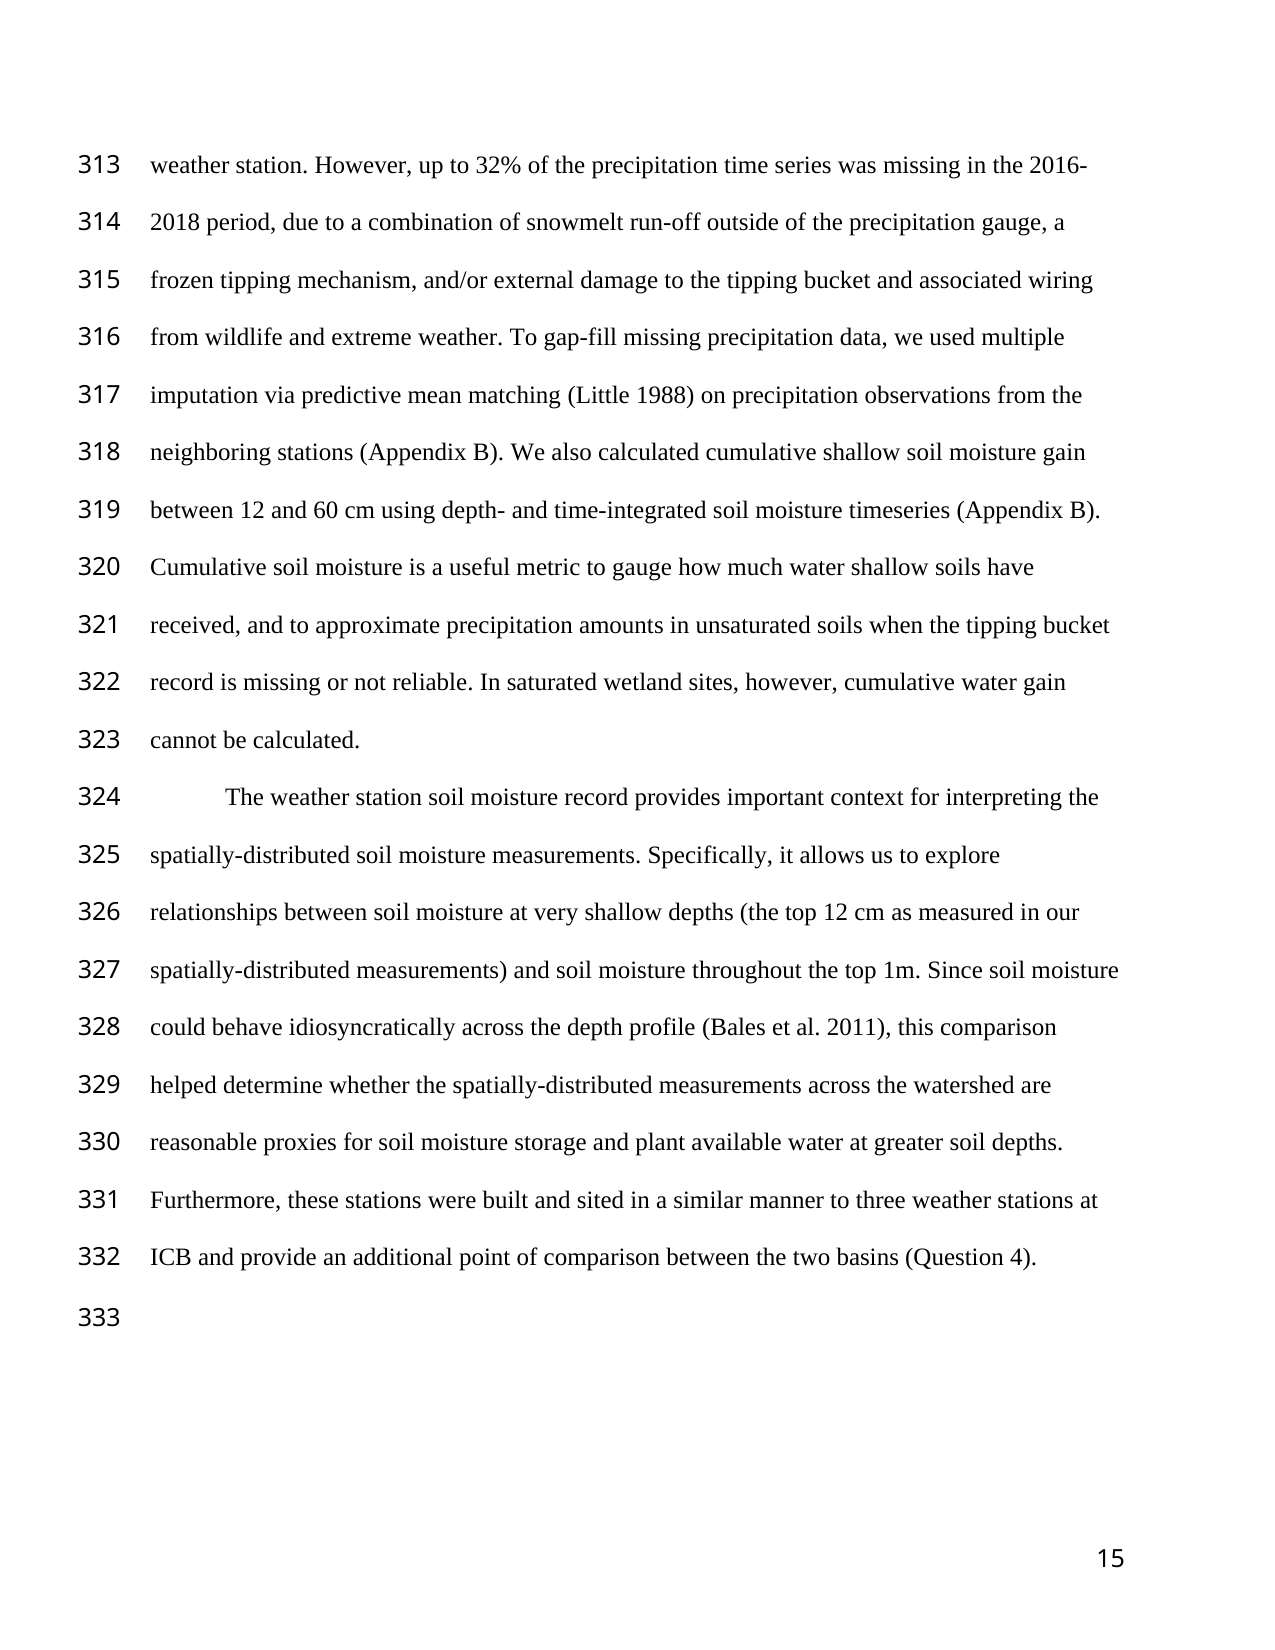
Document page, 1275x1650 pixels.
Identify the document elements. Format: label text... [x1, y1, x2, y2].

text The weather station soil moisture record provides important context for interpreting the spatially-distributed soil moisture measurements. Specifically, it allows us to explore relationships between soil moisture at very shallow depths (the top 12 cm as measured in our spatially-distributed measurements) and soil moisture throughout the top 1m. Since soil moisture could behave idiosyncratically across the depth profile (Bales et al. 2011), this comparison helped determine whether the spatially-distributed measurements across the watershed are reasonable proxies for soil moisture storage and plant available water at greater soil depths. Furthermore, these stations were built and sited in a similar manner to three weather stations at ICB and provide an additional point of comparison between the two basins (Question 4). [150, 782, 1125, 1271]
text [150, 150, 1125, 754]
